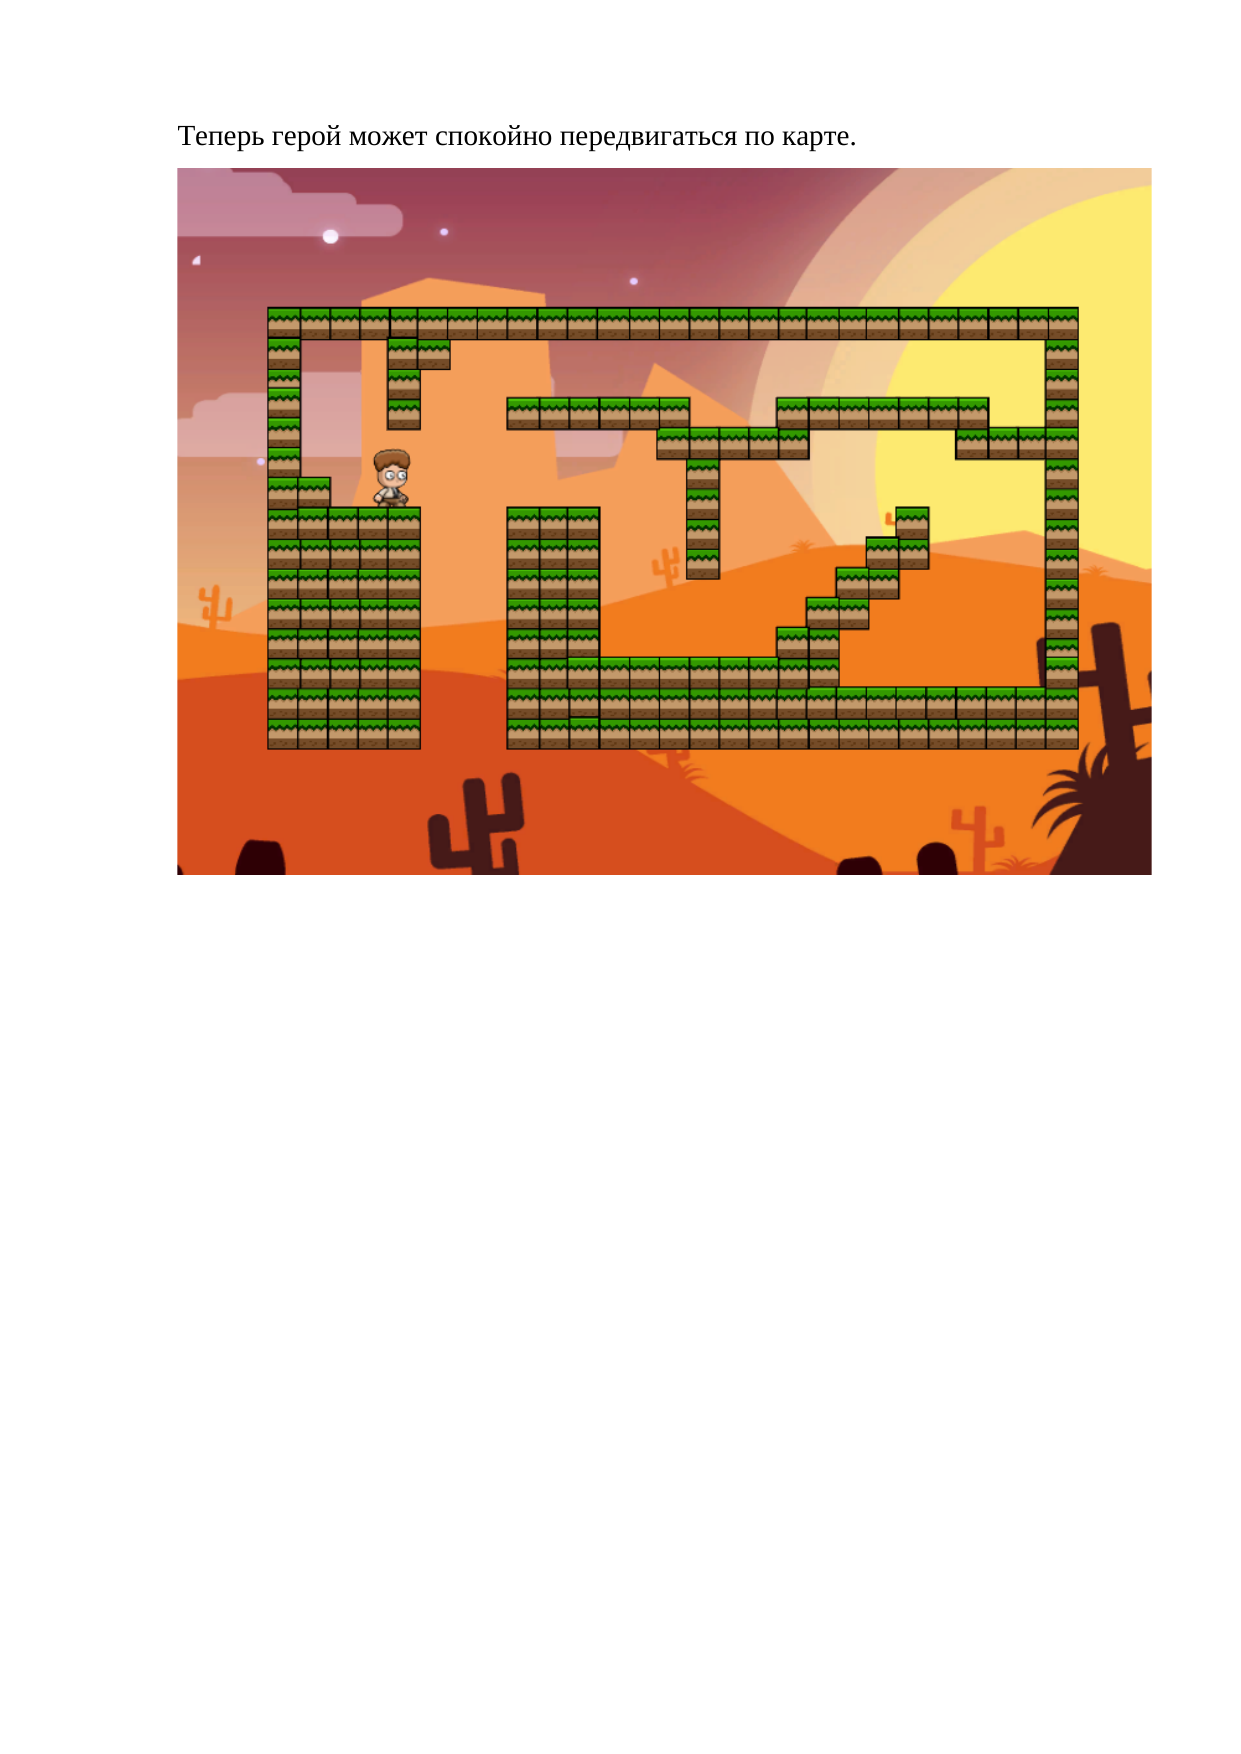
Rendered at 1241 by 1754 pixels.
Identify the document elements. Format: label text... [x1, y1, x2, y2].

text Теперь герой может спокойно передвигаться по карте. [177, 118, 1152, 152]
picture [177, 168, 1152, 875]
